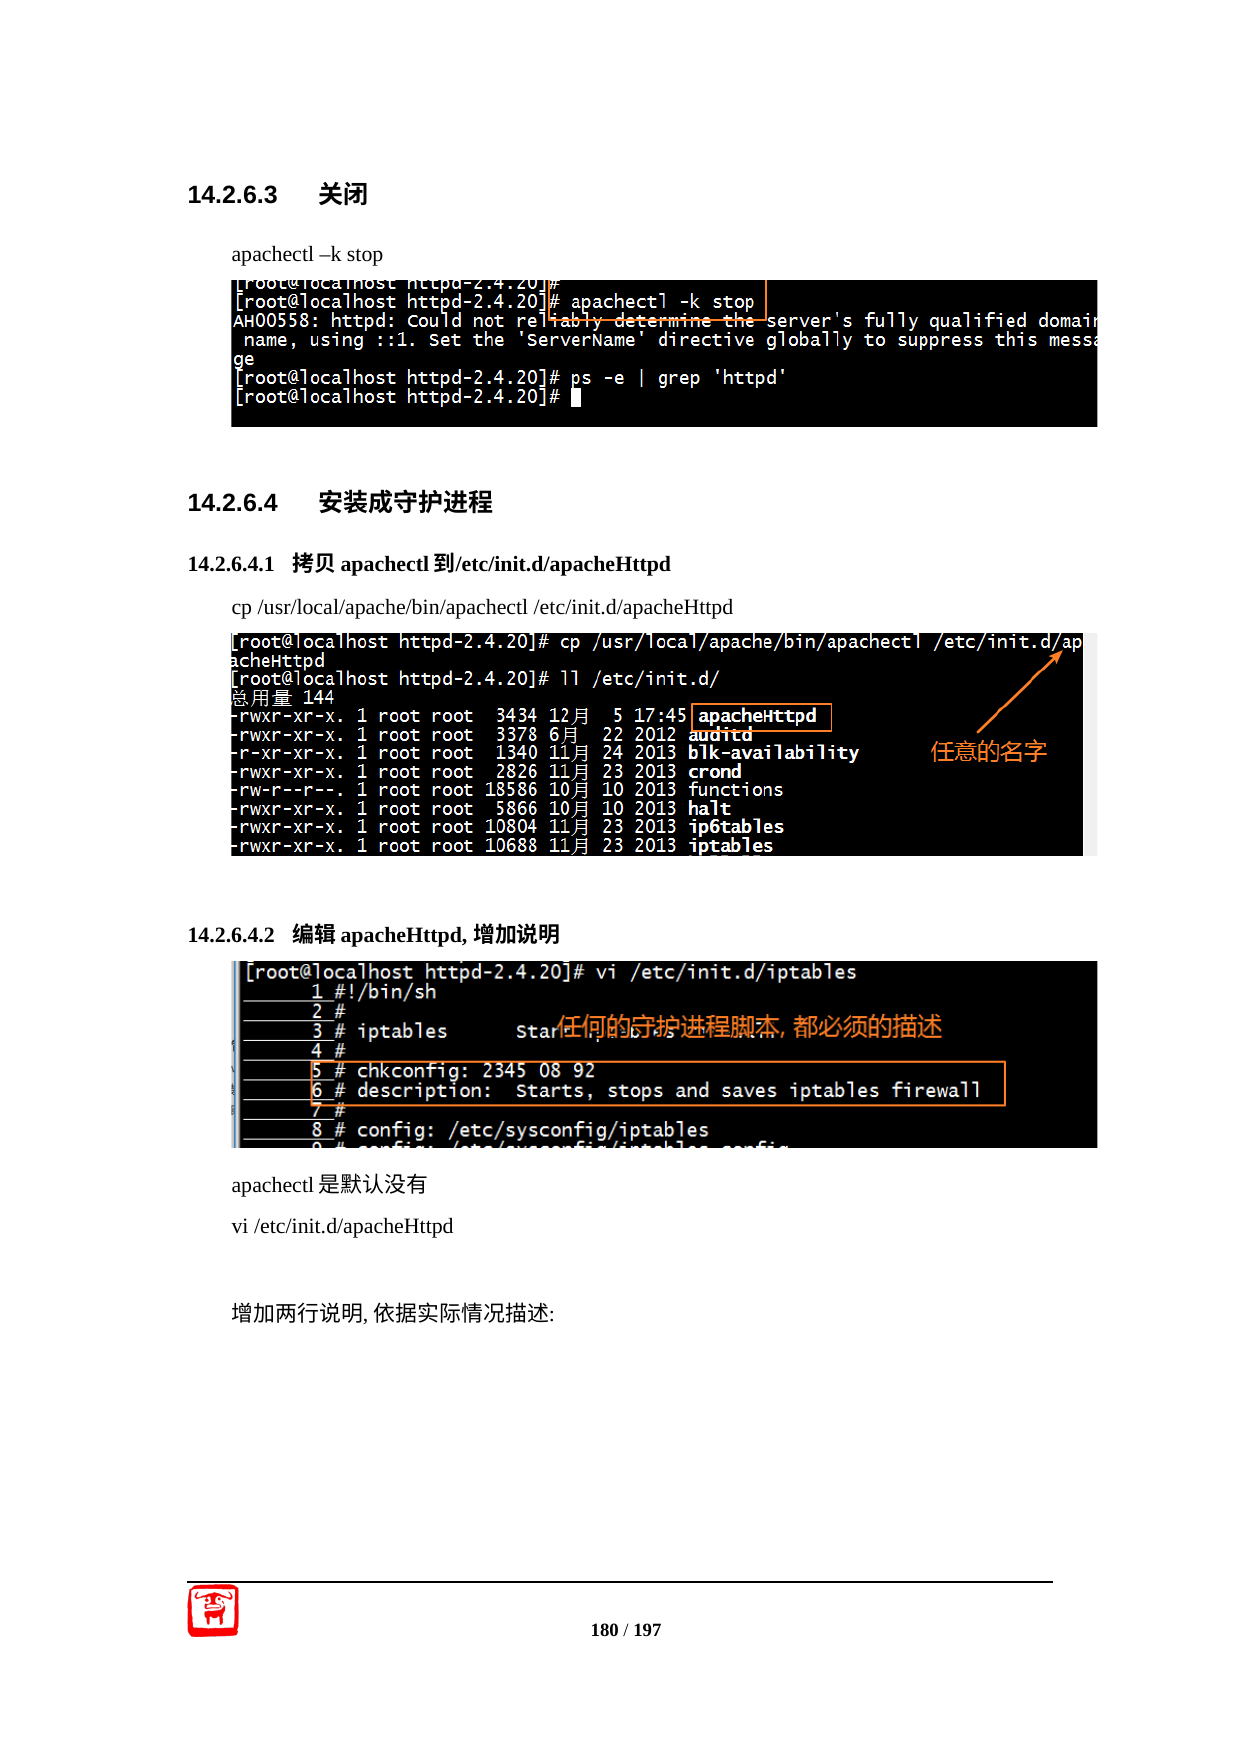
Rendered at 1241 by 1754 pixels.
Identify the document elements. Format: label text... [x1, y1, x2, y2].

text apachectl –k stop [187, 238, 1053, 270]
subtitle 编辑apacheHttpd, 增加说明 [187, 916, 1053, 949]
text vi /etc/init.d/apacheHttpd [187, 1210, 1053, 1242]
subtitle 拷贝apachectl到/etc/init.d/apacheHttpd [187, 546, 1053, 578]
picture [231, 961, 1098, 1148]
text 增加两行说明, 依据实际情况描述: [187, 1296, 1053, 1328]
picture [231, 280, 1098, 427]
subtitle 关闭 [187, 160, 1053, 225]
text apachectl是默认没有 [187, 1167, 1053, 1199]
picture [231, 633, 1098, 856]
picture [187, 1584, 239, 1637]
subtitle 安装成守护进程 [187, 468, 1053, 533]
text cp /usr/local/apache/bin/apachectl /etc/init.d/apacheHttpd [187, 591, 1053, 623]
